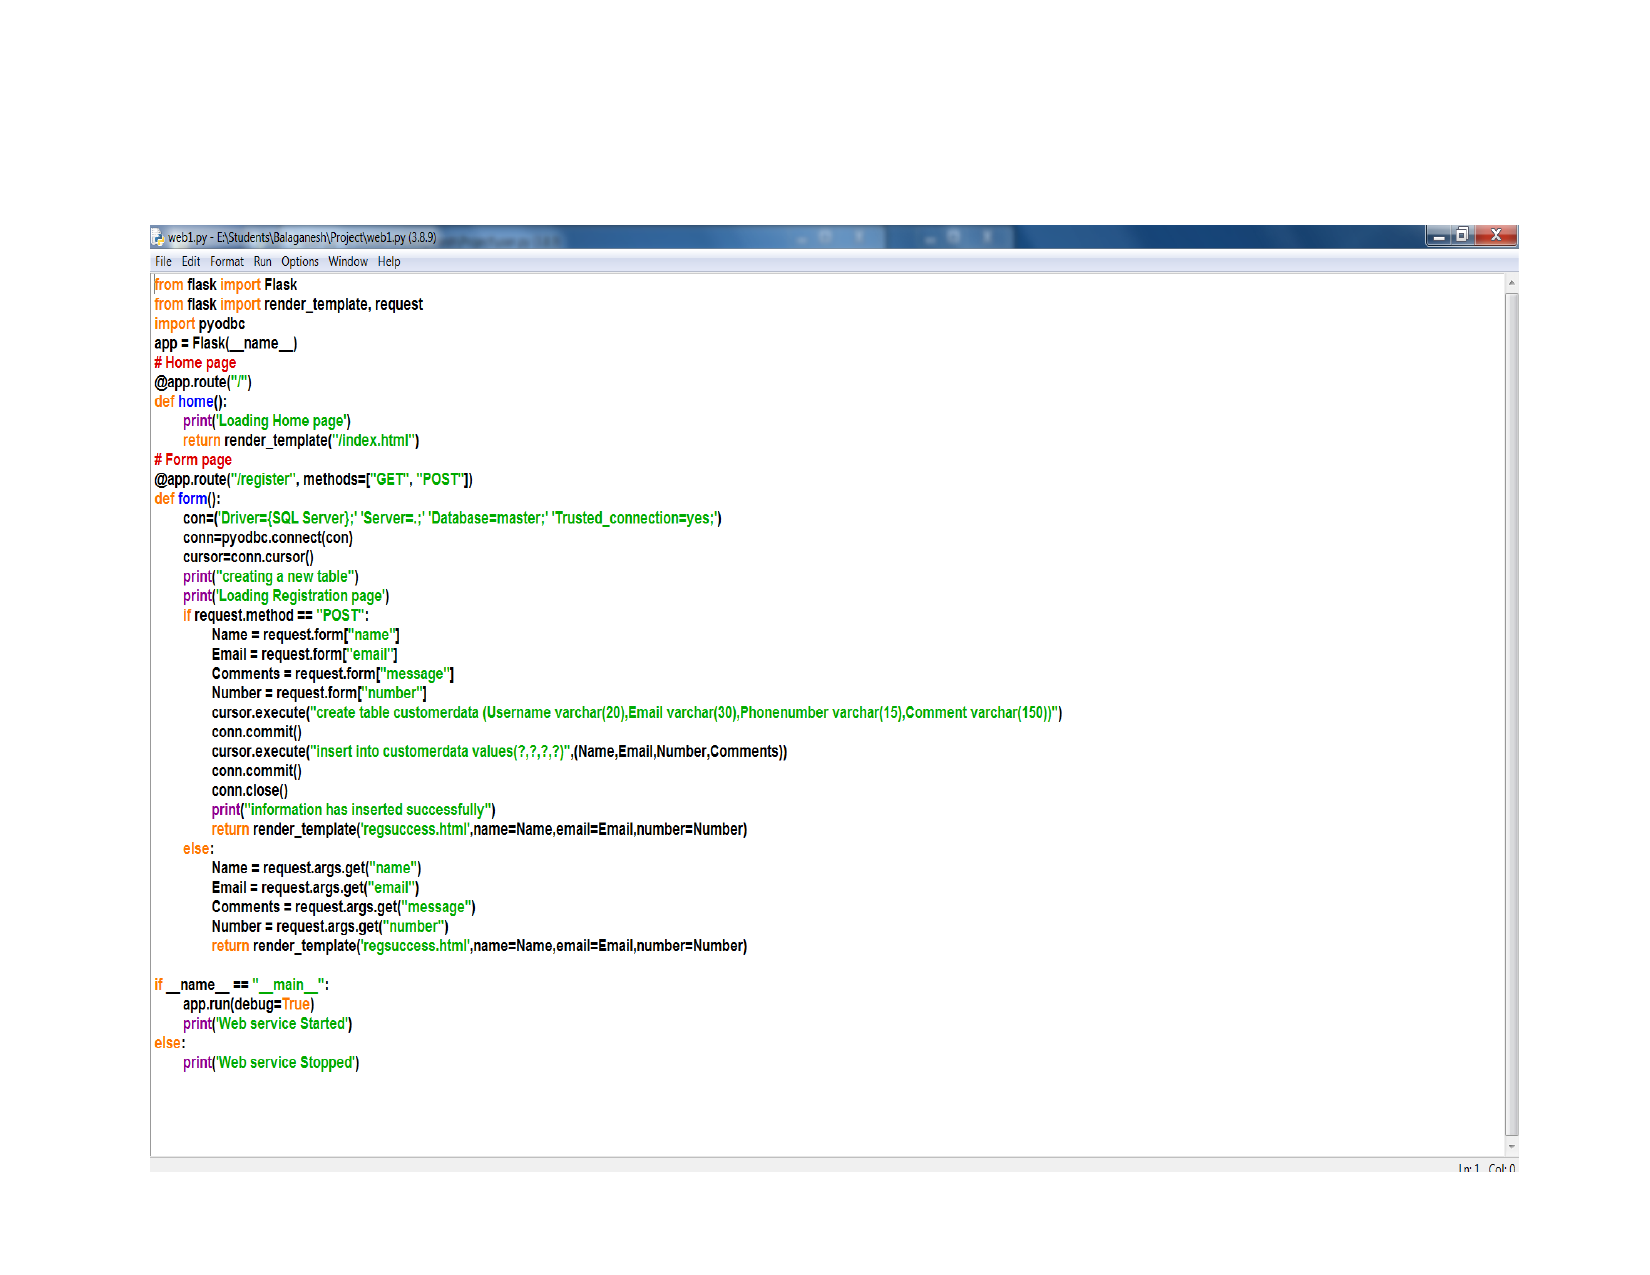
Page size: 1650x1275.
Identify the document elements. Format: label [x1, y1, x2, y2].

picture [150, 225, 1519, 1172]
